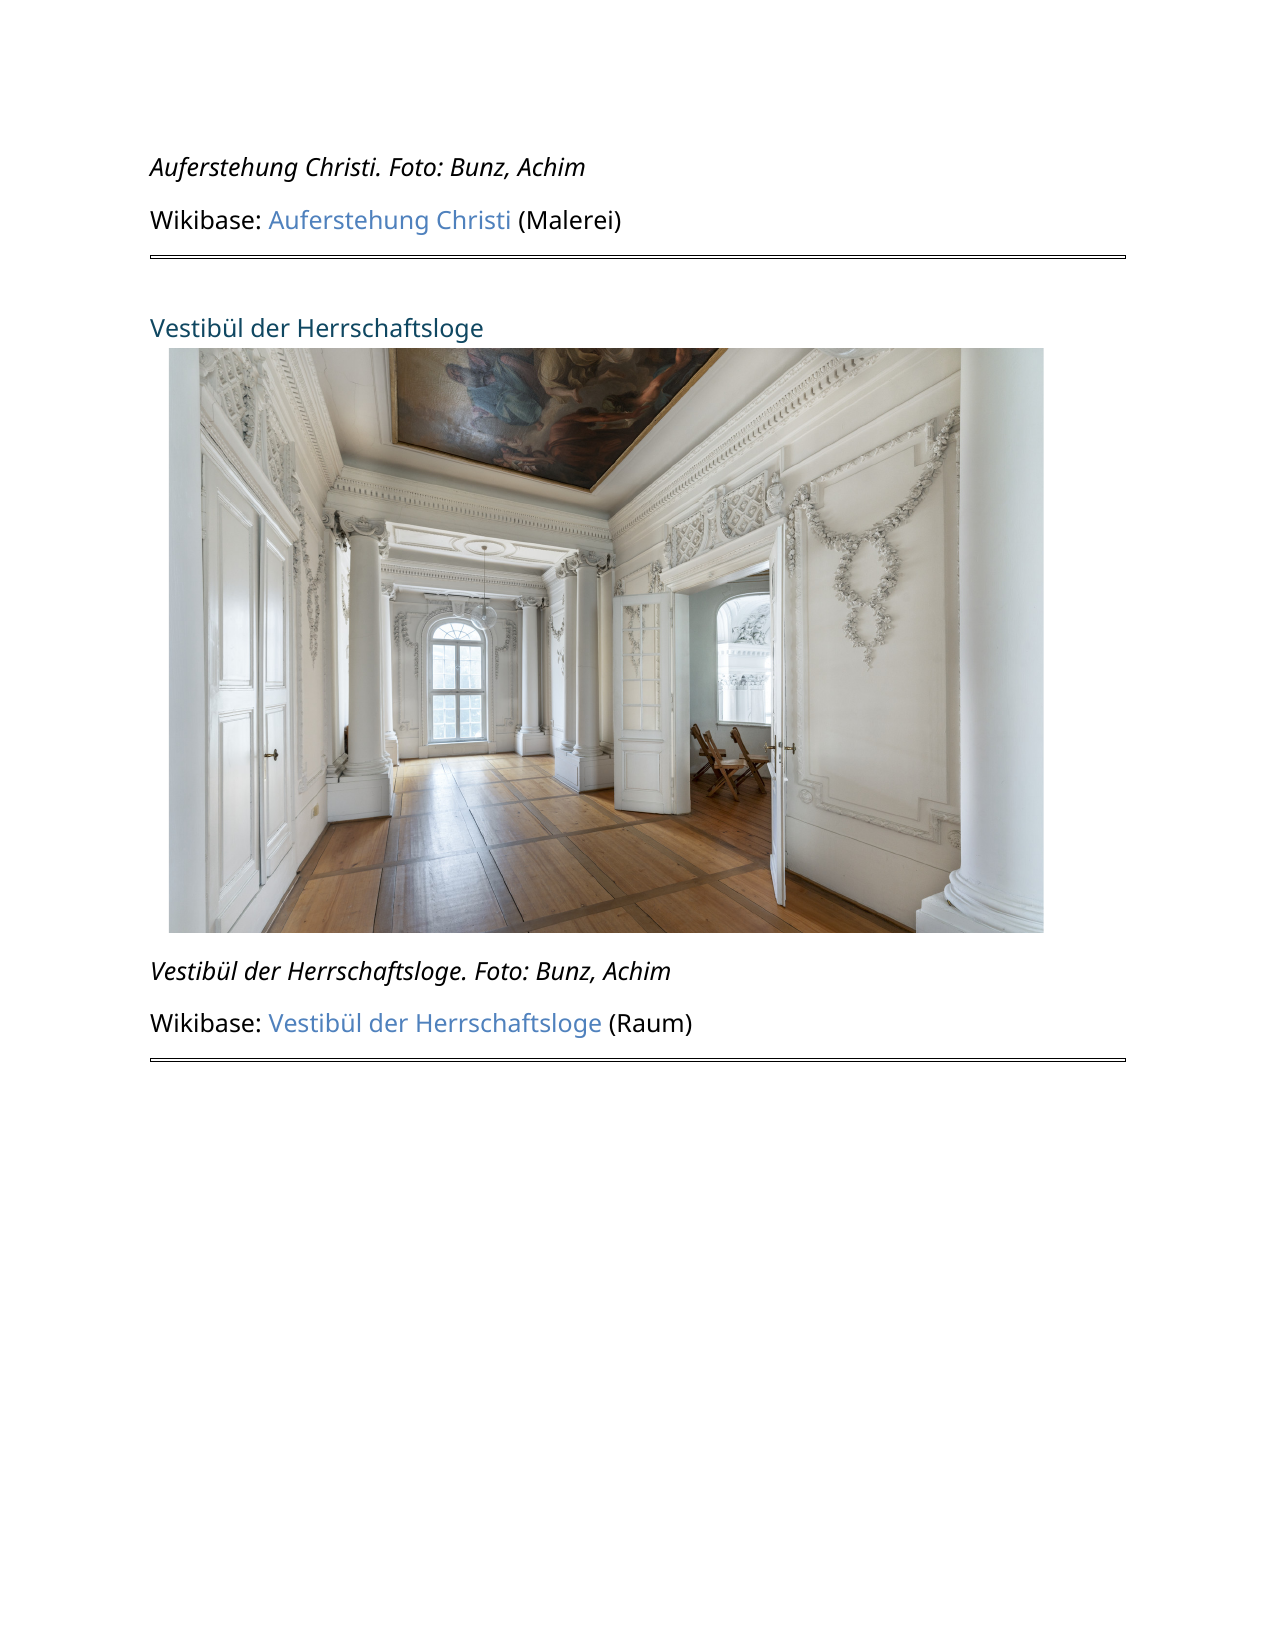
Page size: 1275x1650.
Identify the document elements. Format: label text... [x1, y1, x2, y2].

subtitle Vestibül der Herrschaftsloge [150, 311, 1125, 344]
text Wikibase: Vestibül der Herrschaftsloge (Raum) [150, 1006, 1125, 1040]
picture [168, 348, 1044, 933]
text Auferstehung Christi. Foto: Bunz, Achim [150, 150, 1125, 184]
text Vestibül der Herrschaftsloge. Foto: Bunz, Achim [150, 953, 1125, 987]
text Wikibase: Auferstehung Christi (Malerei) [150, 203, 1125, 237]
